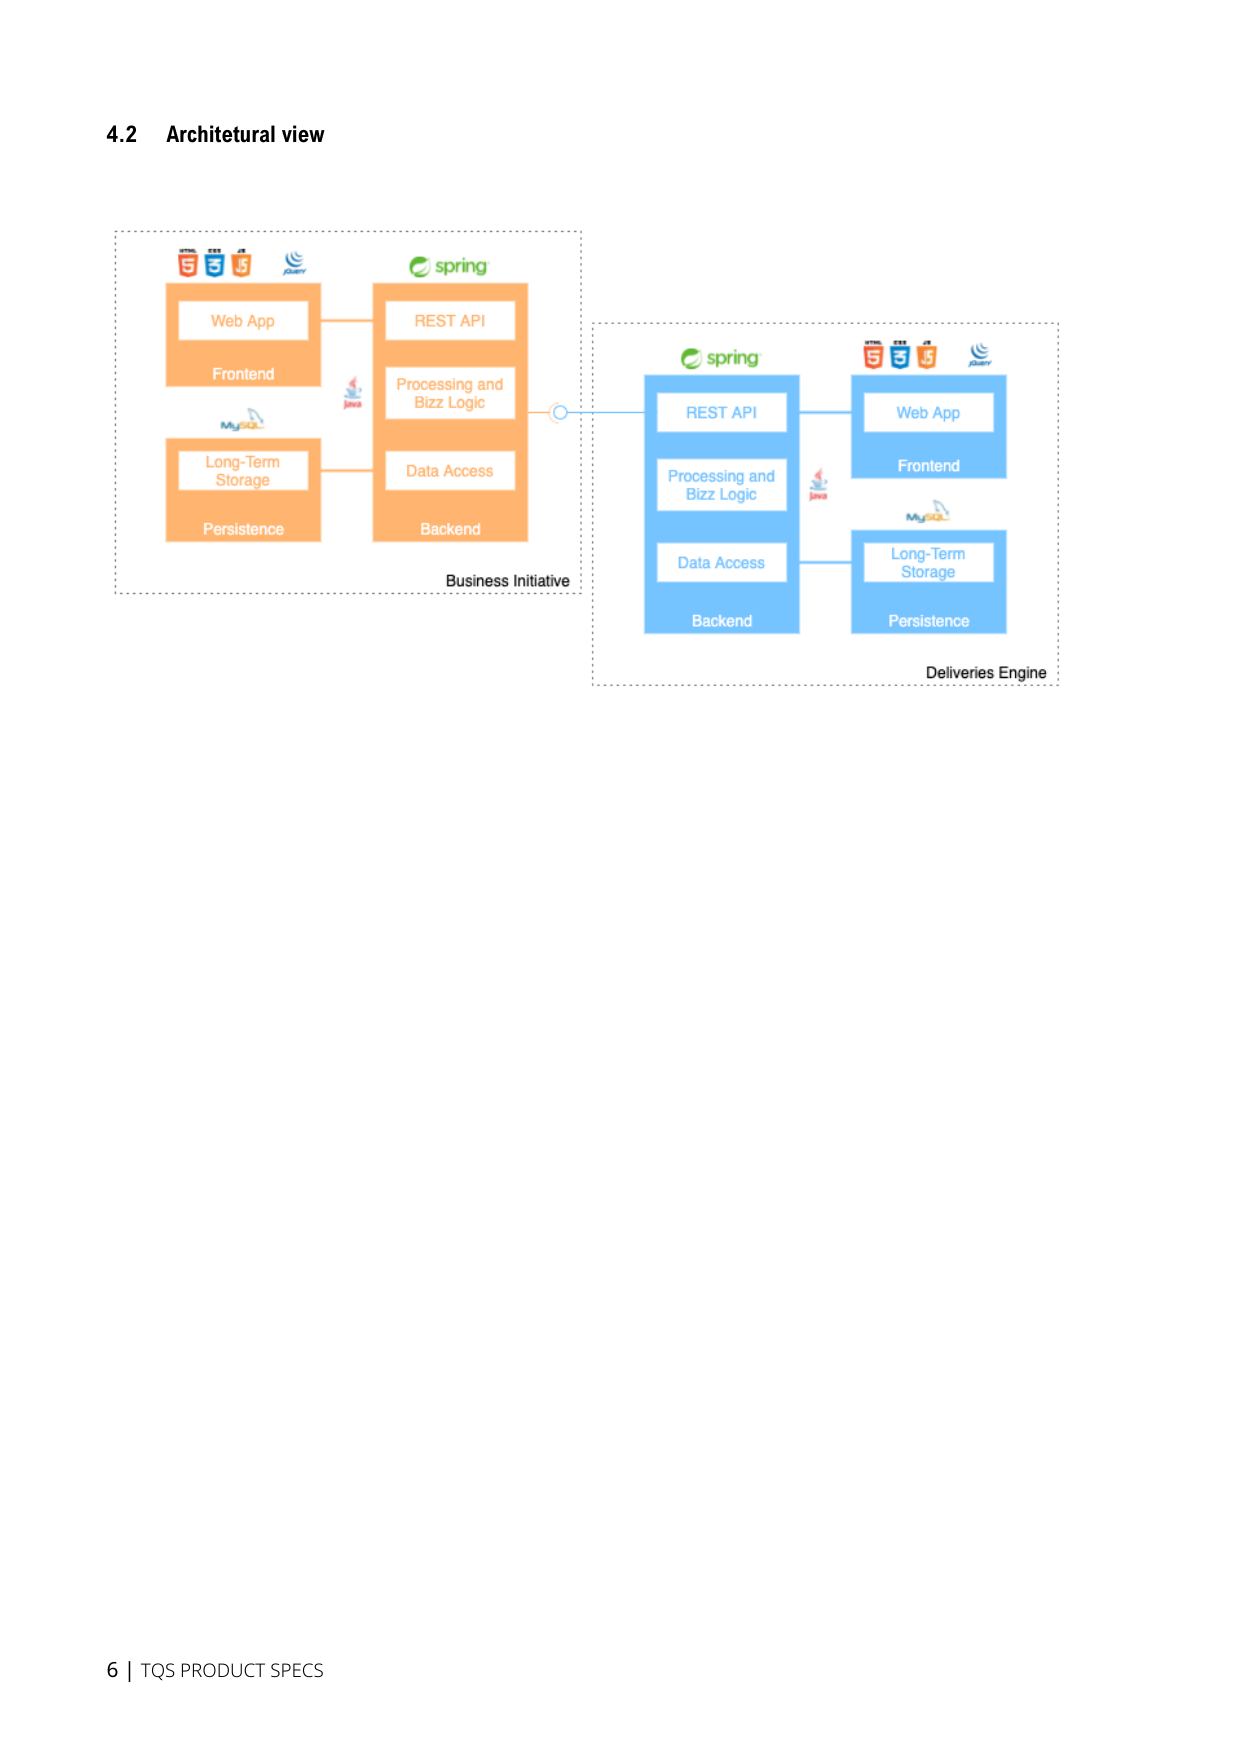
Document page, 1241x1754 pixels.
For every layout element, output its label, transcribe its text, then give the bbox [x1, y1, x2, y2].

picture [102, 218, 1068, 697]
subtitle Architetural view [106, 118, 1110, 148]
